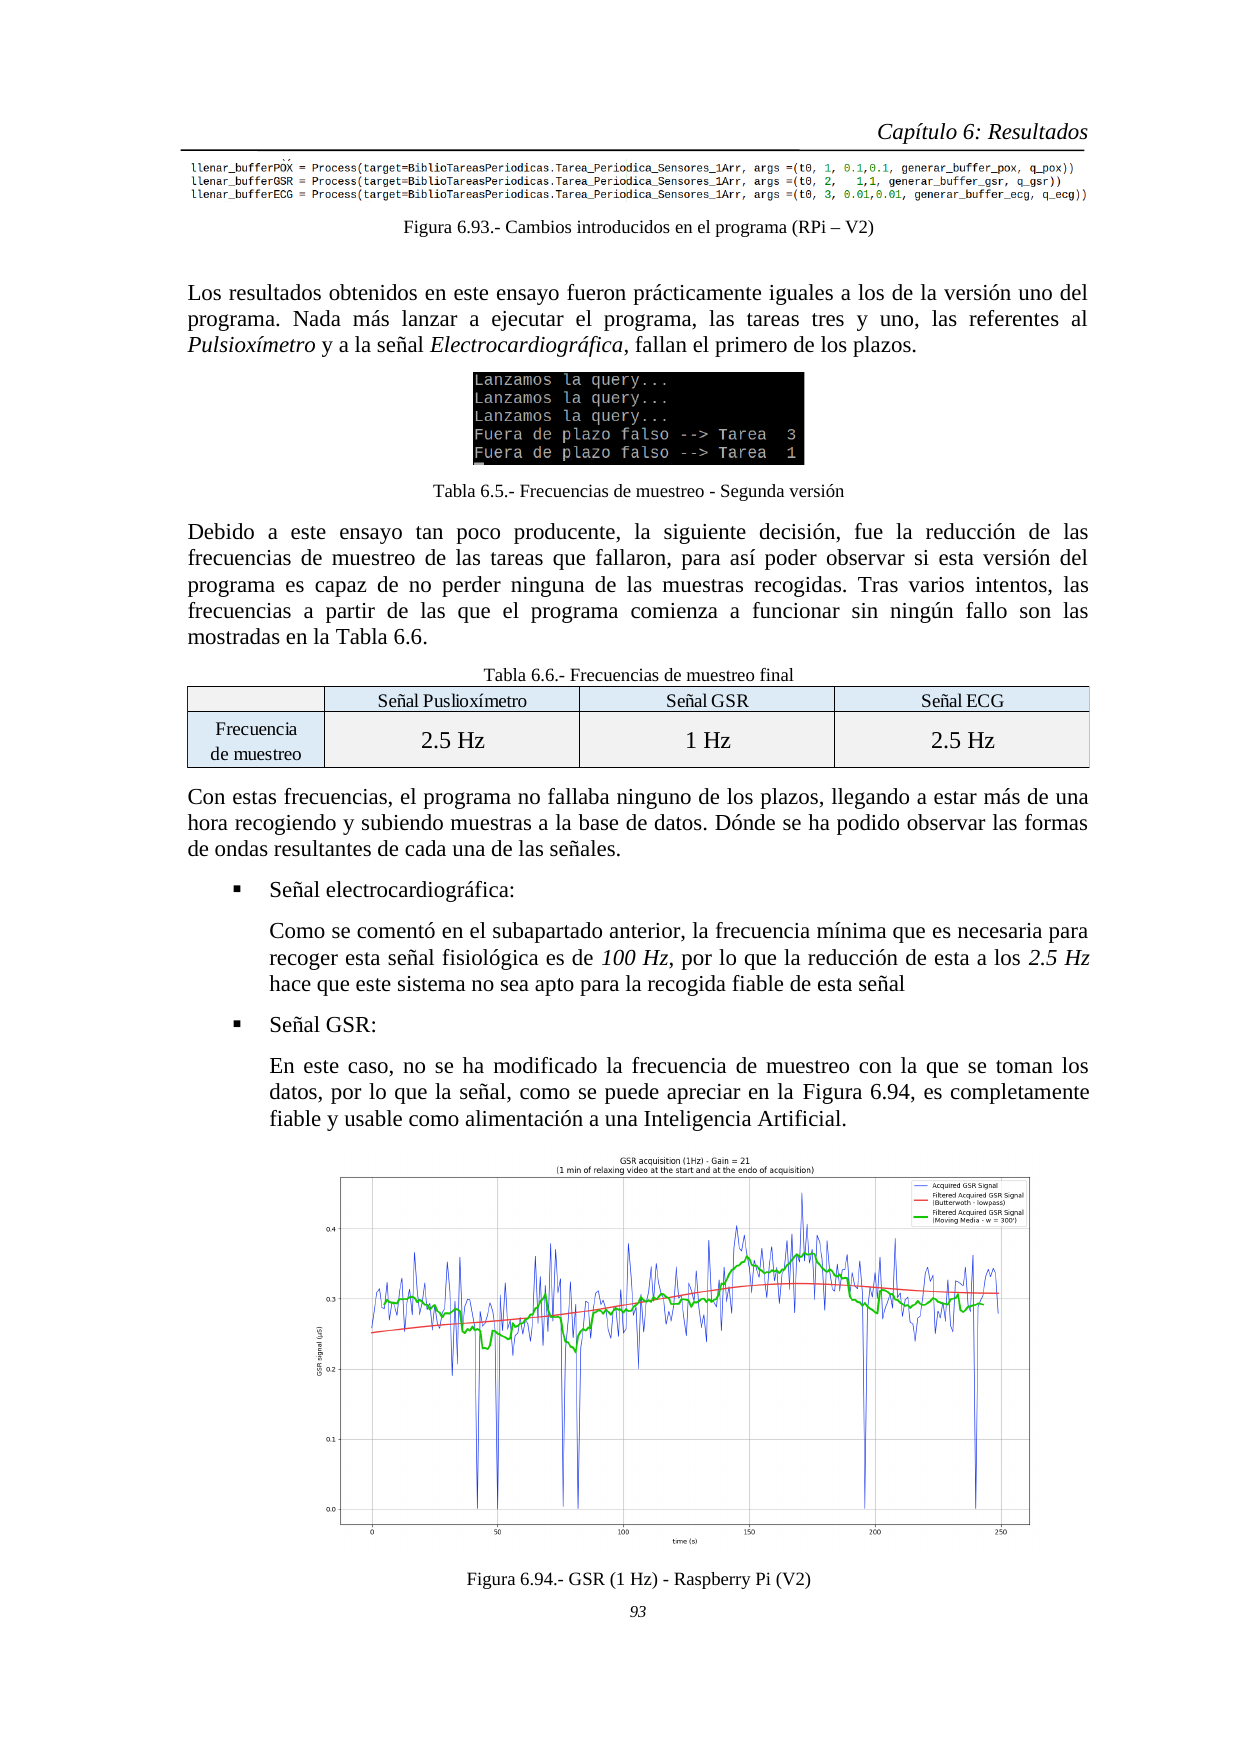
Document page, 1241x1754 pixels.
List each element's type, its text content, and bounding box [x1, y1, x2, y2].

list Señal electrocardiográfica: [232, 876, 1090, 903]
text Los resultados obtenidos en este ensayo fueron prácticamente iguales a los de la versión uno del programa. Nada más lanzar a ejecutar el programa, las tareas tres y uno, las referentes al Pulsioxímetro y a la señal Electrocardiográfica, fallan el primero de los plazos. [187, 279, 1090, 358]
text Con estas frecuencias, el programa no fallaba ninguno de los plazos, llegando a estar más de una hora recogiendo y subiendo muestras a la base de datos. Dónde se ha podido observar las formas de ondas resultantes de cada una de las señales. [187, 783, 1090, 862]
picture [187, 159, 1091, 202]
text Como se comentó en el subapartado anterior, la frecuencia mínima que es necesaria para recoger esta señal fisiológica es de 100 Hz, por lo que la reducción de esta a los 2.5 Hz hace que este sistema no sea apto para la recogida fiable de esta señal [269, 917, 1090, 996]
picture [473, 372, 805, 465]
picture [313, 1145, 1046, 1554]
list Señal GSR: [232, 1011, 1090, 1037]
